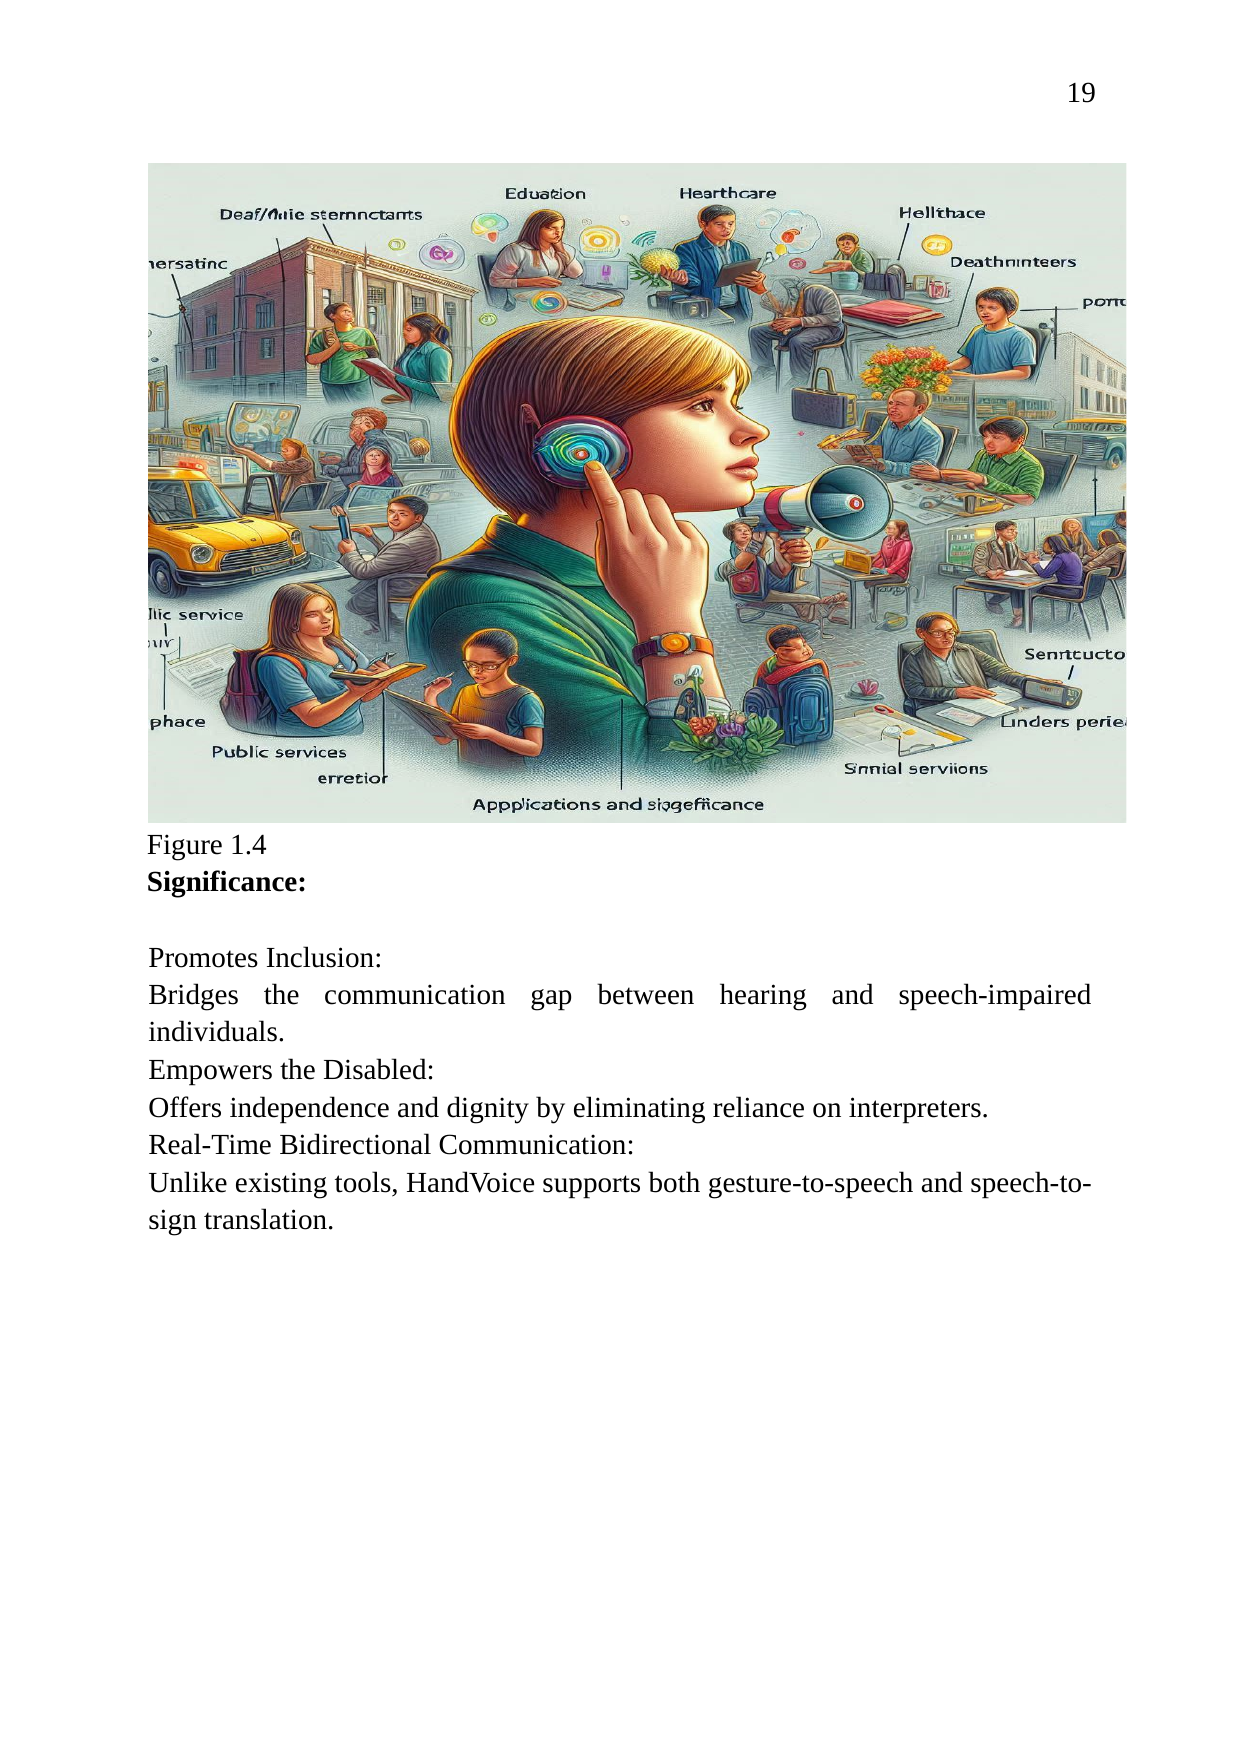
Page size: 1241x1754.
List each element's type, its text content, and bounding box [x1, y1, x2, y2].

text Bridges the communication gap between hearing and speech-impaired individuals. [148, 977, 1092, 1048]
text Empowers the Disabled: [148, 1052, 1092, 1086]
text Promotes Inclusion: [148, 940, 1092, 973]
text Significance: [147, 864, 1092, 898]
picture [148, 163, 1127, 823]
text Offers independence and dignity by eliminating reliance on interpreters. [148, 1090, 1092, 1123]
text Unlike existing tools, HandVoice supports both gesture-to-speech and speech-to-sign translation. [148, 1165, 1092, 1236]
text Real-Time Bidirectional Communication: [148, 1127, 1092, 1161]
text Figure 1.4 [147, 827, 1092, 860]
